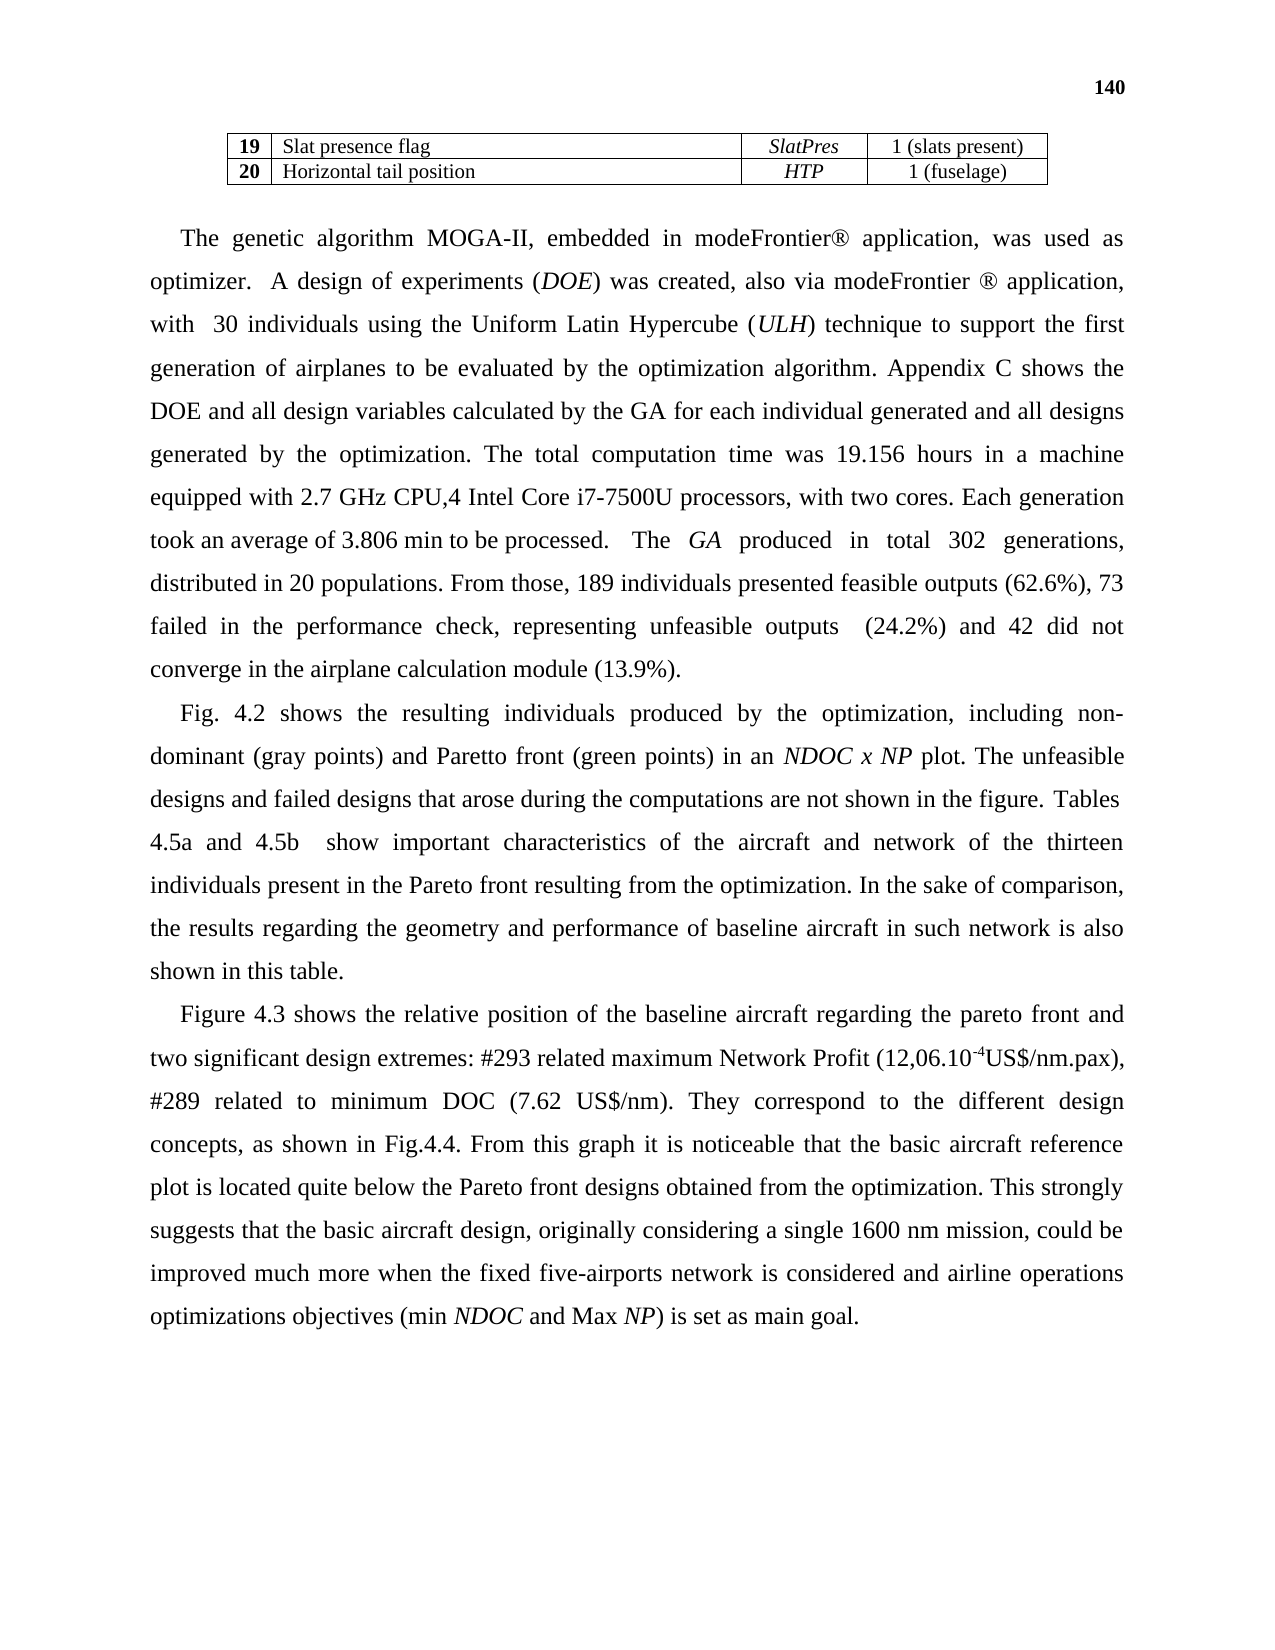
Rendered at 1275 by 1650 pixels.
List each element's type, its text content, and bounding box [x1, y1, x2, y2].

table_cell Slat presence flag [272, 134, 741, 158]
table_cell 1 (fuselage) [868, 159, 1047, 184]
table_cell 19 [228, 134, 271, 158]
table_cell 20 [228, 159, 271, 184]
table_cell HTP [742, 159, 867, 184]
table_cell SlatPres [742, 134, 867, 158]
table_cell 1 (slats present) [868, 134, 1047, 158]
table_cell Horizontal tail position [272, 159, 741, 184]
text Fig. 4.2 shows the resulting individuals produced by the optimization, including non-dominant (gray points) and Paretto front (green points) in an NDOC x NP plot. The unfeasible designs and failed designs that arose during the computations are not shown in the figure. Tables 4.5a and 4.5b show important characteristics of the aircraft and network of the thirteen individuals present in the Pareto front resulting from the optimization. In the sake of comparison, the results regarding the geometry and performance of baseline aircraft in such network is also shown in this table. [150, 698, 1125, 985]
text Figure 4.3 shows the relative position of the baseline aircraft regarding the pareto front and two significant design extremes: #293 related maximum Network Profit (12,06.10-4US$/nm.pax), #289 related to minimum DOC (7.62 US$/nm). They correspond to the different design concepts, as shown in Fig.4.4. From this graph it is noticeable that the basic aircraft reference plot is located quite below the Pareto front designs obtained from the optimization. This strongly suggests that the basic aircraft design, originally considering a single 1600 nm mission, could be improved much more when the fixed five-airports network is considered and airline operations optimizations objectives (min NDOC and Max NP) is set as main goal. [150, 999, 1125, 1330]
text The genetic algorithm MOGA-II, embedded in modeFrontier® application, was used as optimizer. A design of experiments (DOE) was created, also via modeFrontier ® application, with 30 individuals using the Uniform Latin Hypercube (ULH) technique to support the first generation of airplanes to be evaluated by the optimization algorithm. Appendix C shows the DOE and all design variables calculated by the GA for each individual generated and all designs generated by the optimization. The total computation time was 19.156 hours in a machine equipped with 2.7 GHz CPU,4 Intel Core i7-7500U processors, with two cores. Each generation took an average of 3.806 min to be processed. The GA produced in total 302 generations, distributed in 20 populations. From those, 189 individuals presented feasible outputs (62.6%), 73 failed in the performance check, representing unfeasible outputs (24.2%) and 42 did not converge in the airplane calculation module (13.9%). [150, 223, 1125, 683]
